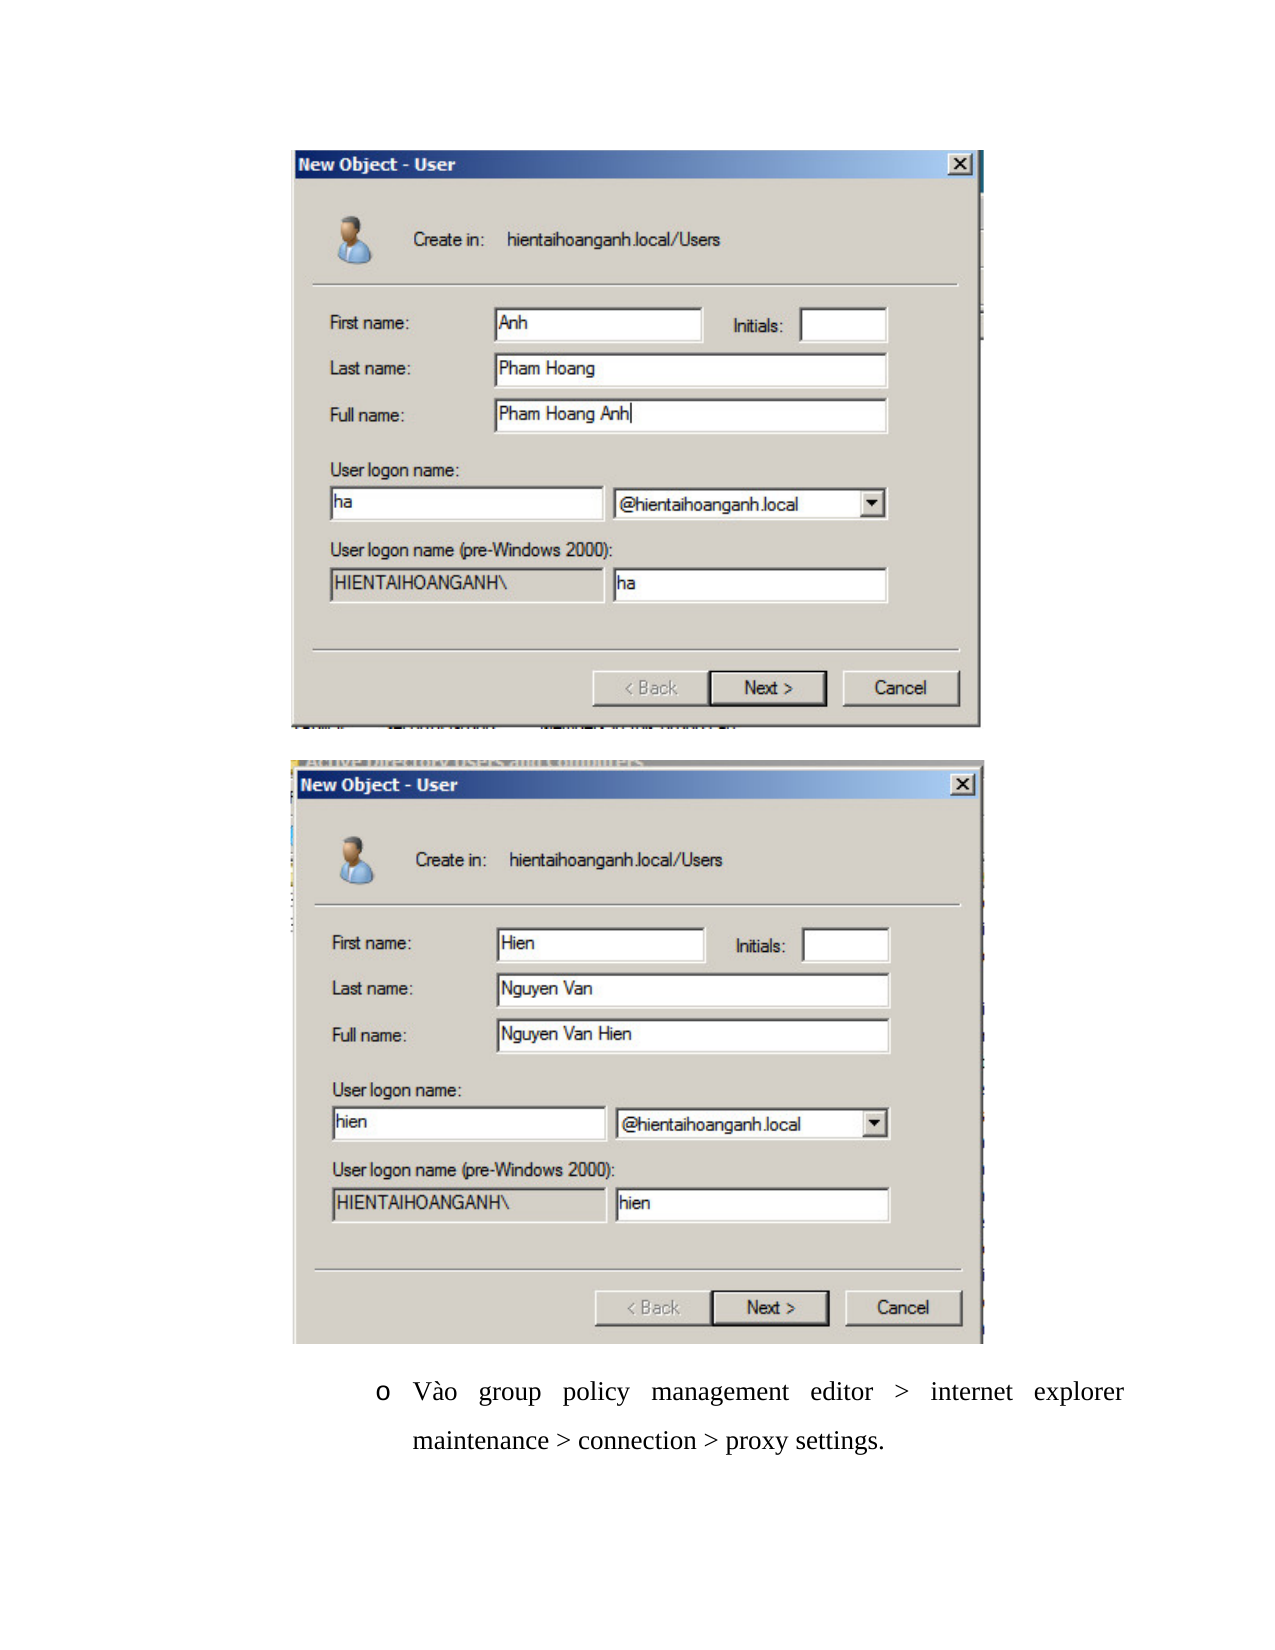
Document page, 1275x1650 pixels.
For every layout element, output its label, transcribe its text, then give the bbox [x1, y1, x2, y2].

picture [290, 760, 985, 1344]
picture [291, 150, 984, 729]
list Vào group policy management editor > internet explorer maintenance > connection > proxy settings. [375, 1375, 1125, 1455]
